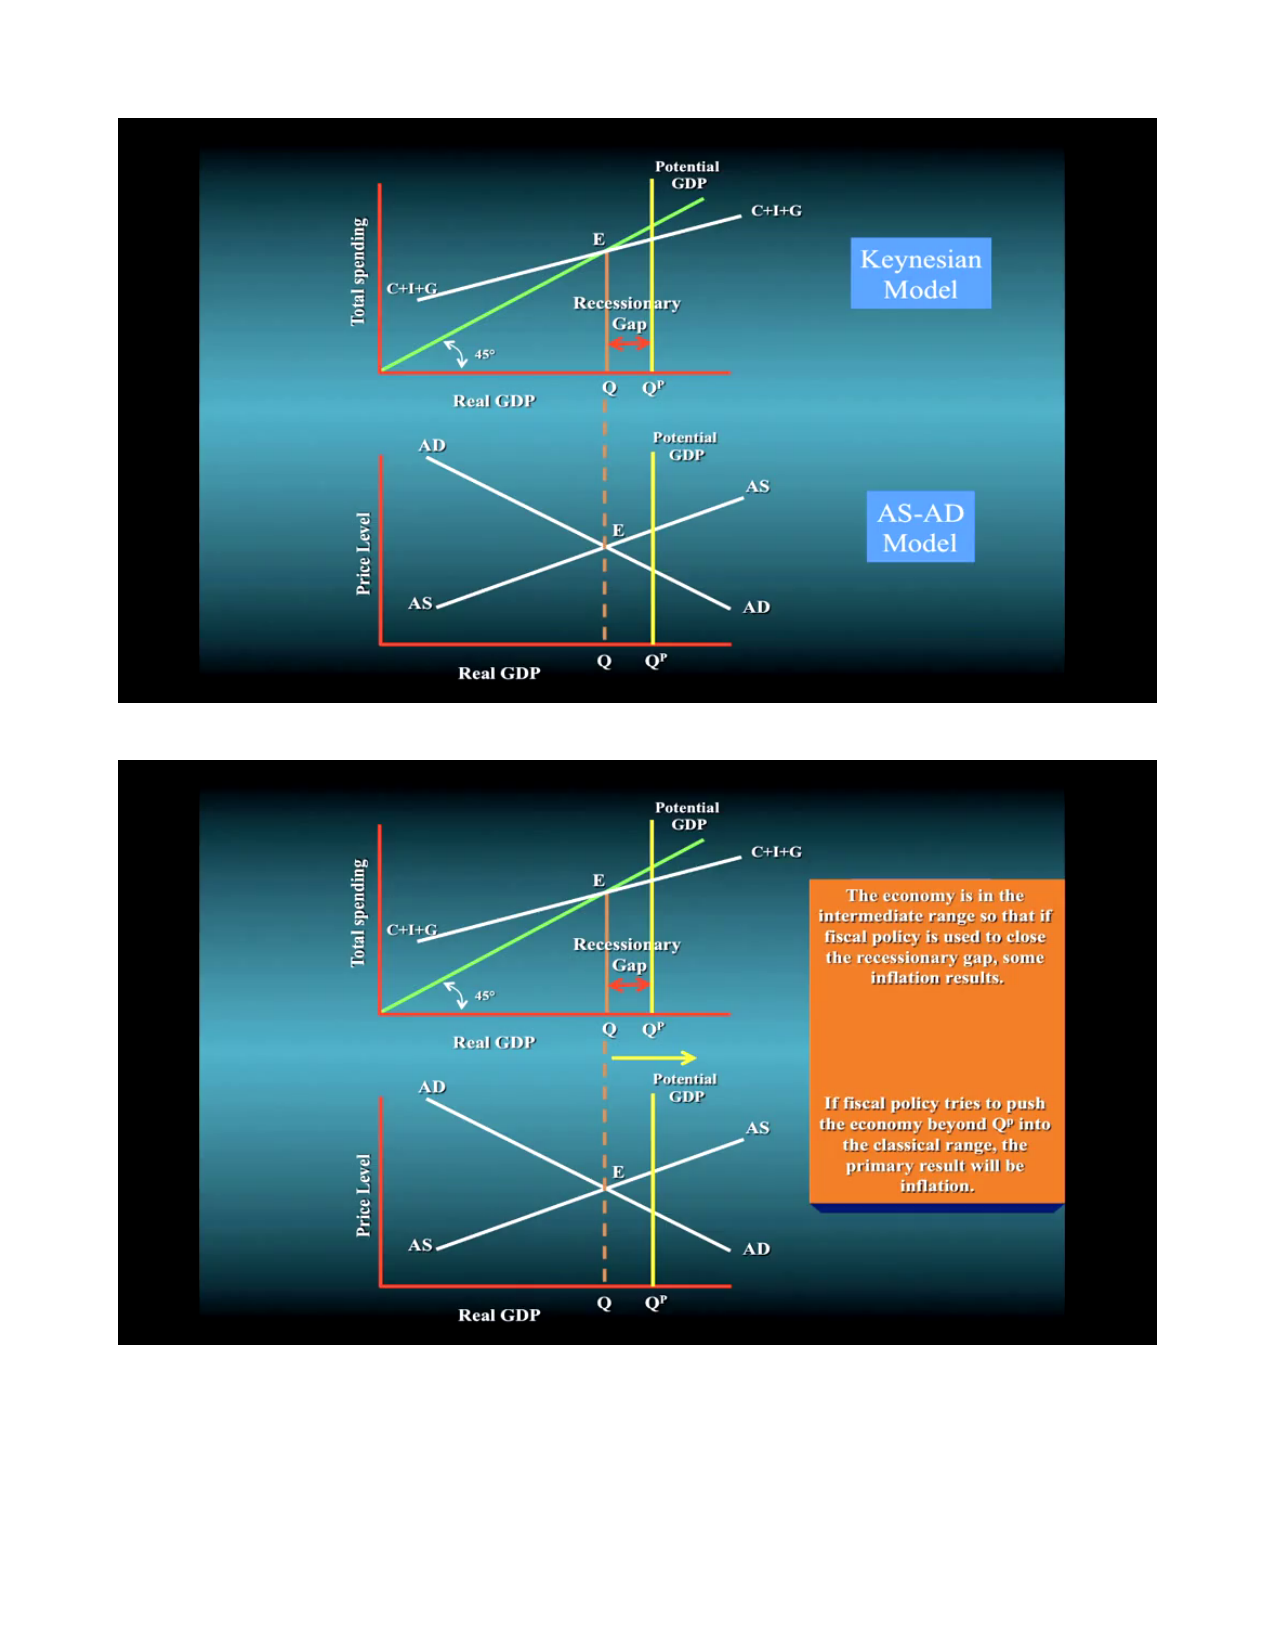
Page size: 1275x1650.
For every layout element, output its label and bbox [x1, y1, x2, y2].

picture [118, 118, 1157, 703]
picture [118, 760, 1157, 1345]
